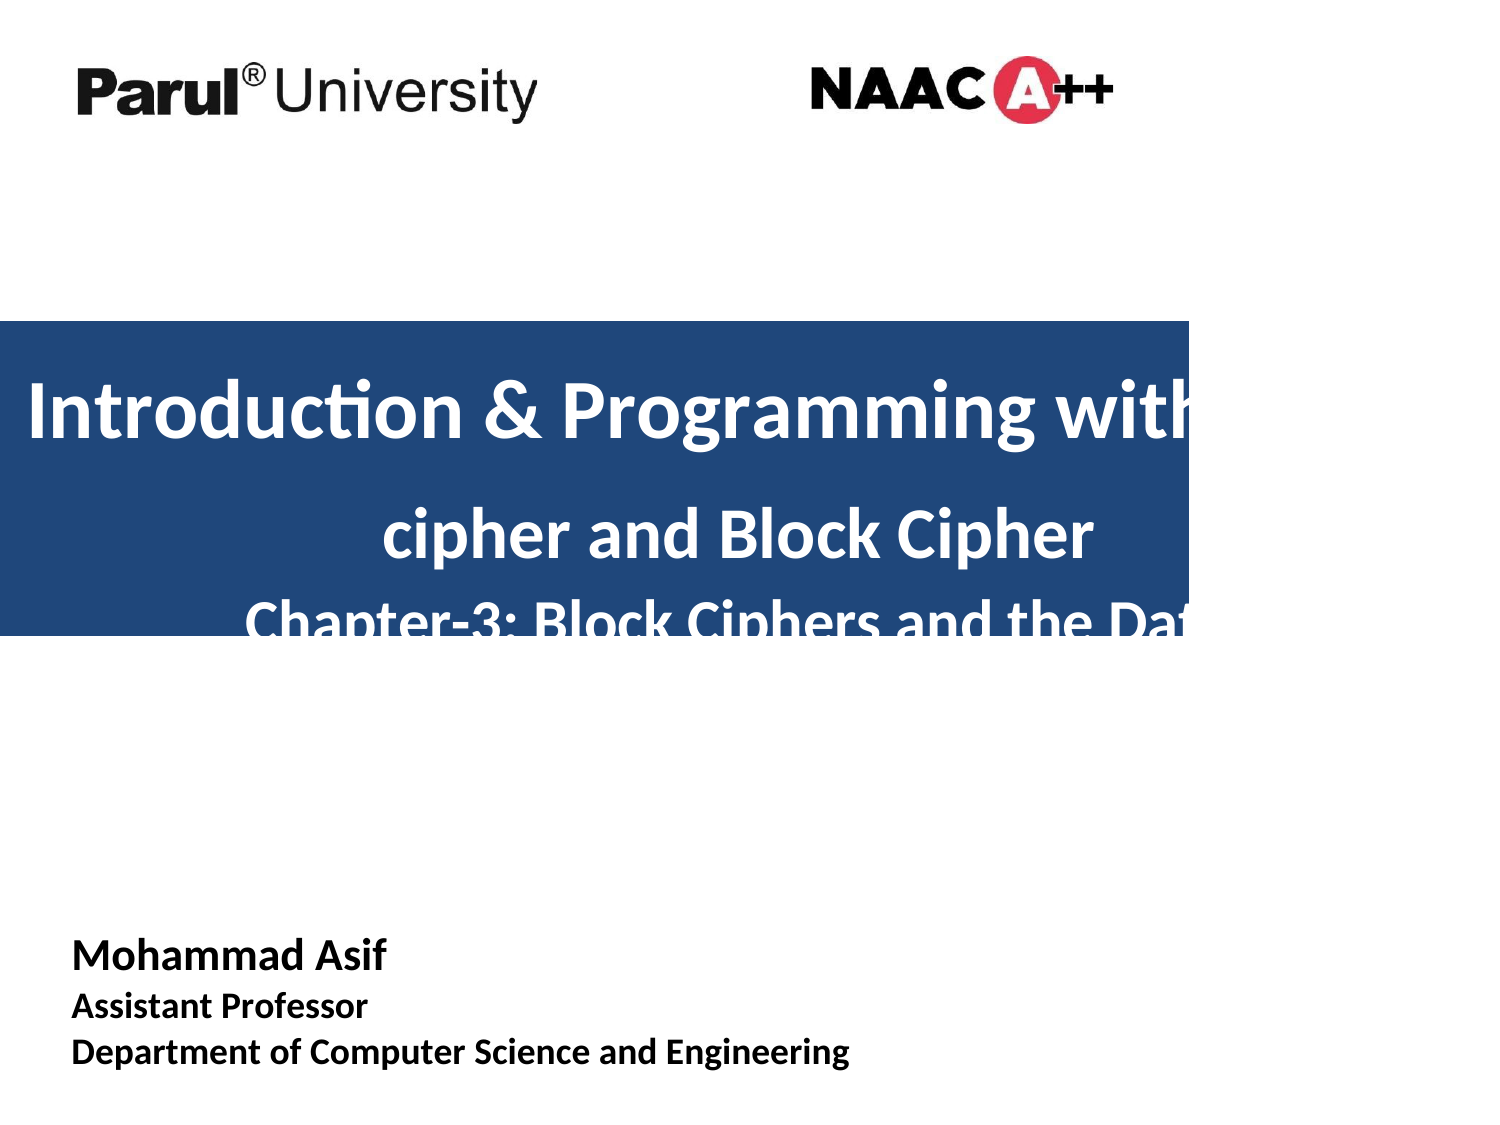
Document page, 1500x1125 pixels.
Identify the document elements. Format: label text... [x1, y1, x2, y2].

text Department of Computer Science and Engineering [71, 1028, 1500, 1073]
text Mohammad Asif [71, 926, 1500, 982]
table_header [589, 50, 1189, 321]
table_header [0, 50, 589, 321]
picture [811, 56, 1114, 124]
picture [77, 62, 538, 124]
text Assistant Professor [71, 982, 1500, 1028]
